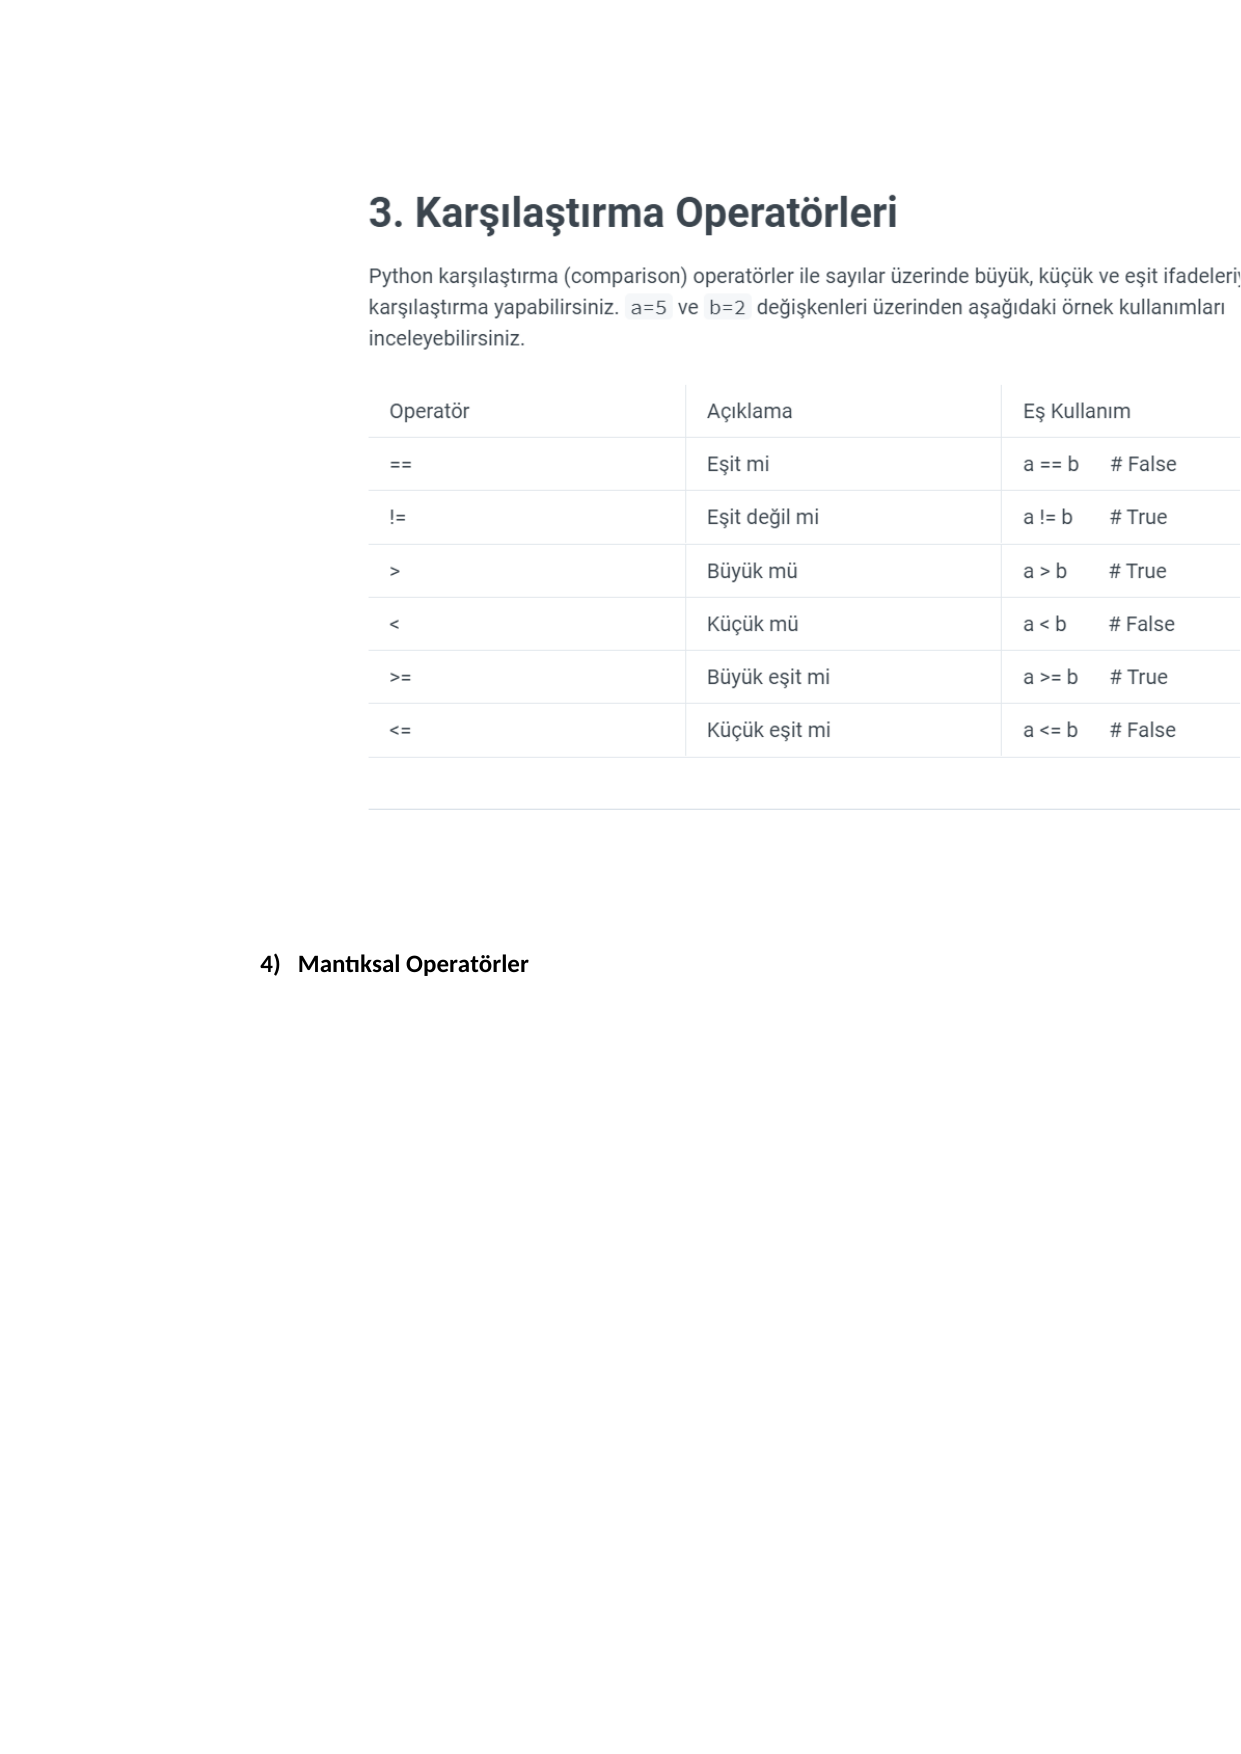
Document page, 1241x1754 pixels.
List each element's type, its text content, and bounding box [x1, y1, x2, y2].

picture [297, 147, 1241, 815]
list Mantıksal Operatörler [260, 948, 1093, 979]
